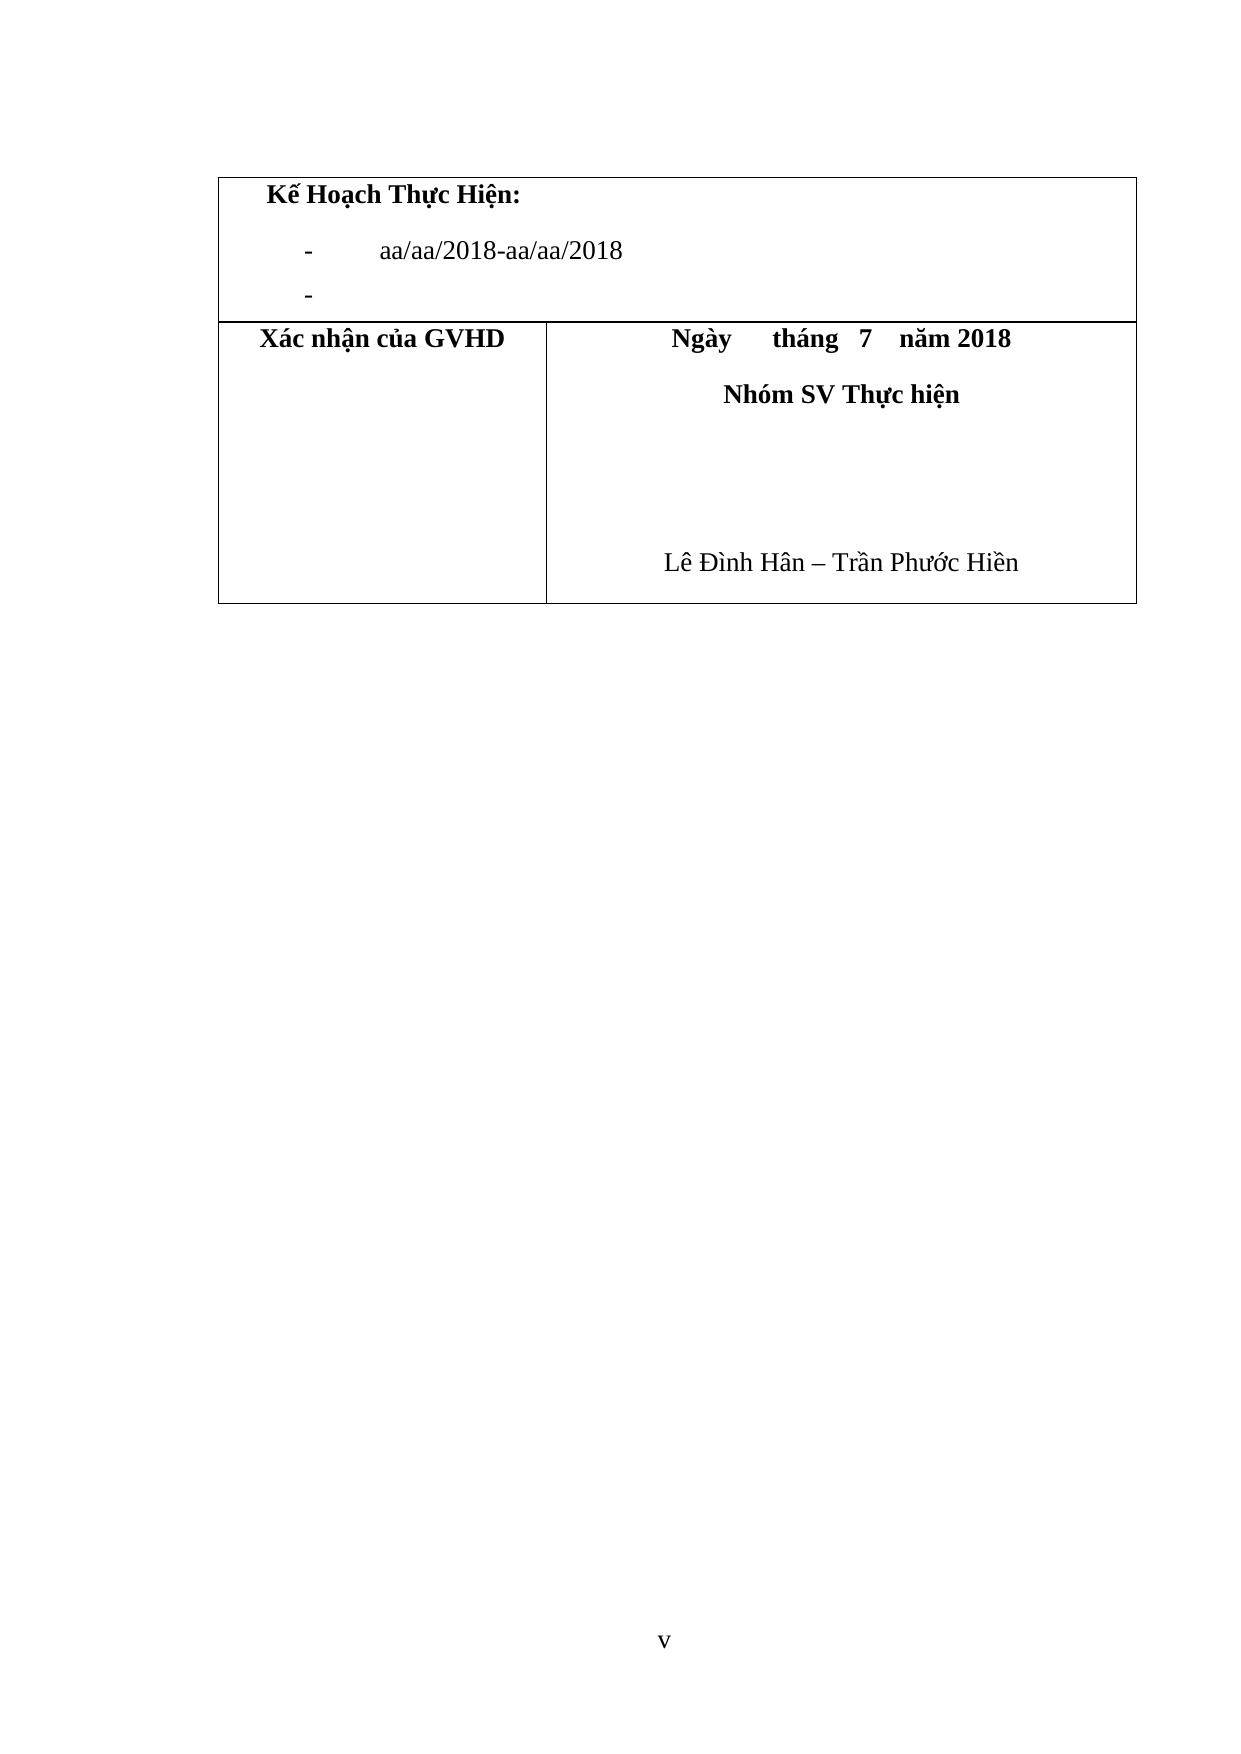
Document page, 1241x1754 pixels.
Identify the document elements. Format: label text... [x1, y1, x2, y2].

table_header Kế Hoạch Thực Hiện: aa/aa/2018-aa/aa/2018 [219, 178, 1136, 321]
table_cell Ngày tháng 7 năm 2018 Nhóm SV Thực hiện Lê Đình Hân – Trần Phước Hiền [547, 323, 1136, 603]
table_cell Xác nhận của GVHD [219, 323, 546, 603]
